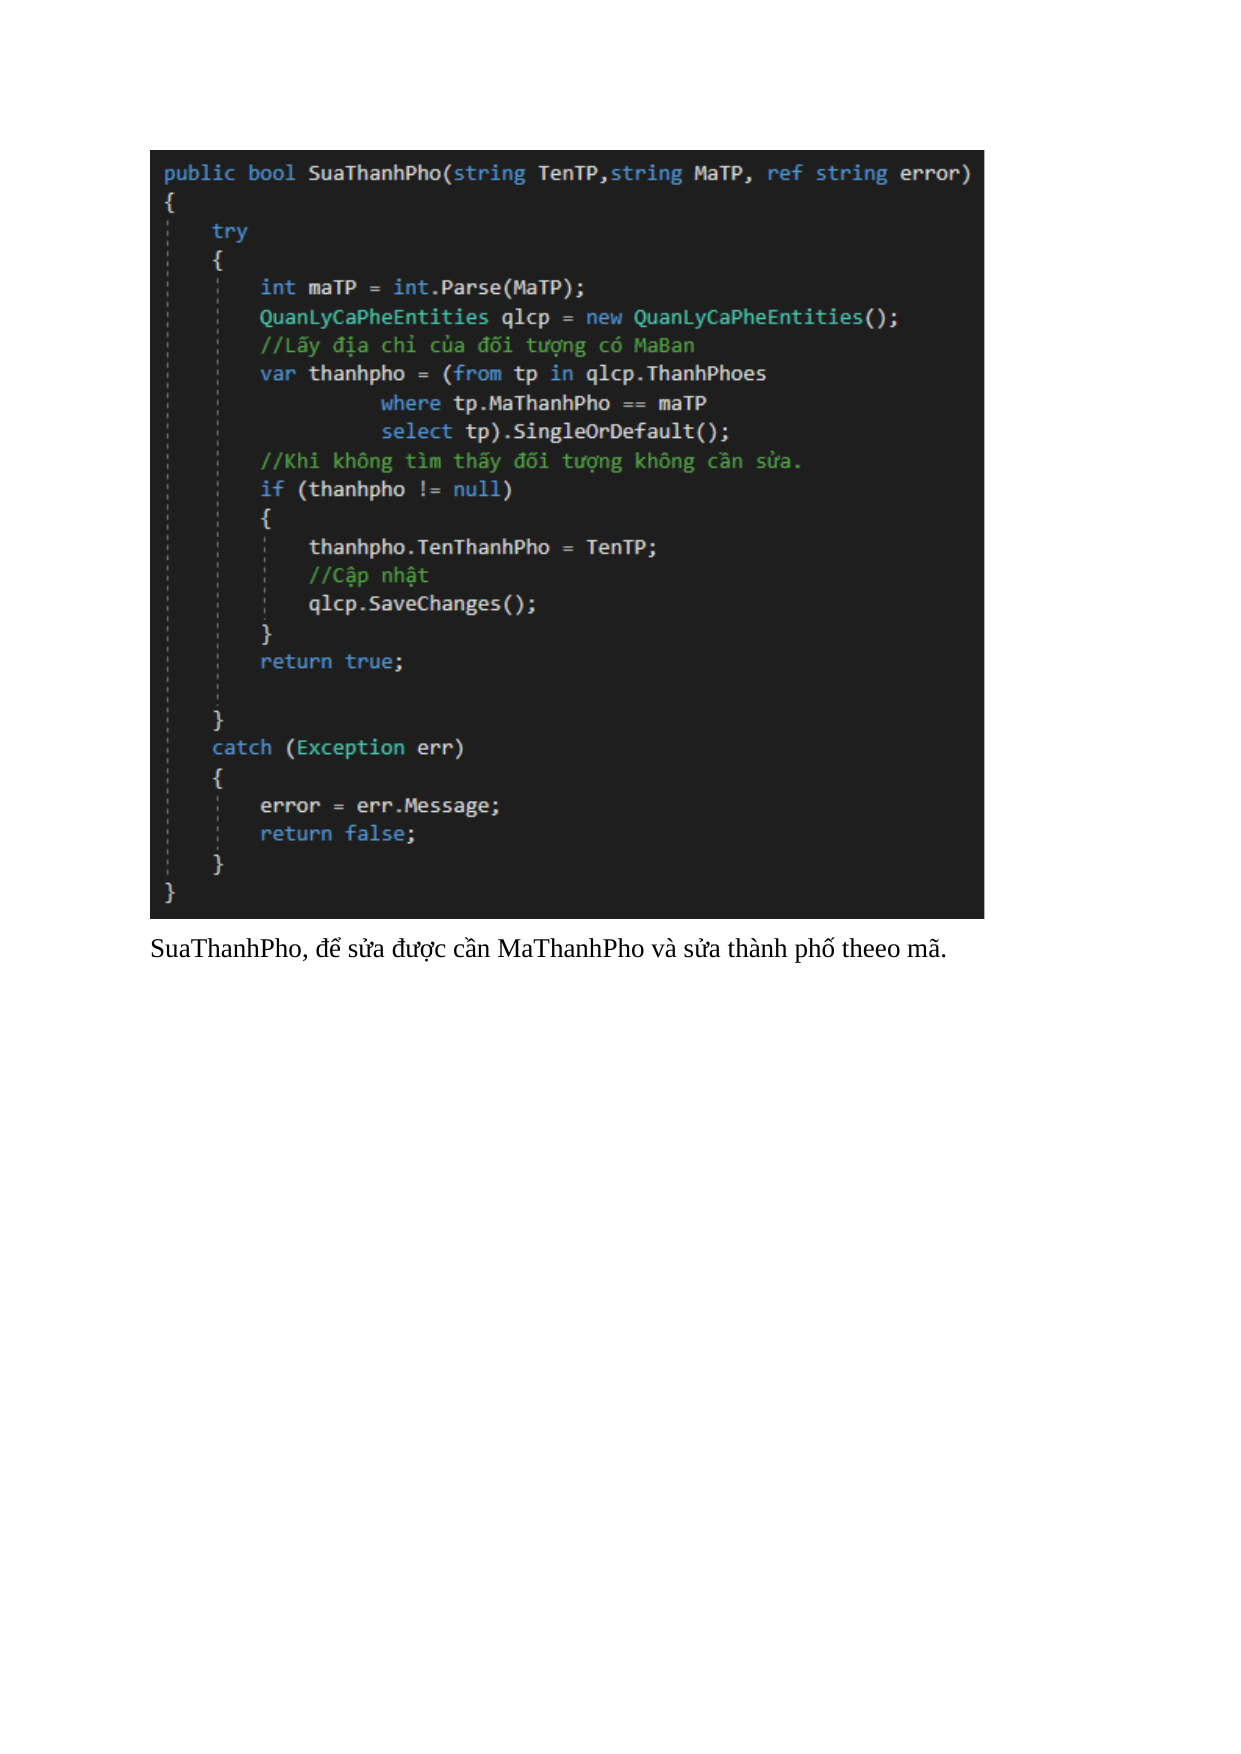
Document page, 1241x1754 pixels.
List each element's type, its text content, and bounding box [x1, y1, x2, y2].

picture [150, 150, 985, 919]
text SuaThanhPho, để sửa được cần MaThanhPho và sửa thành phố theeo mã. [150, 932, 1090, 963]
